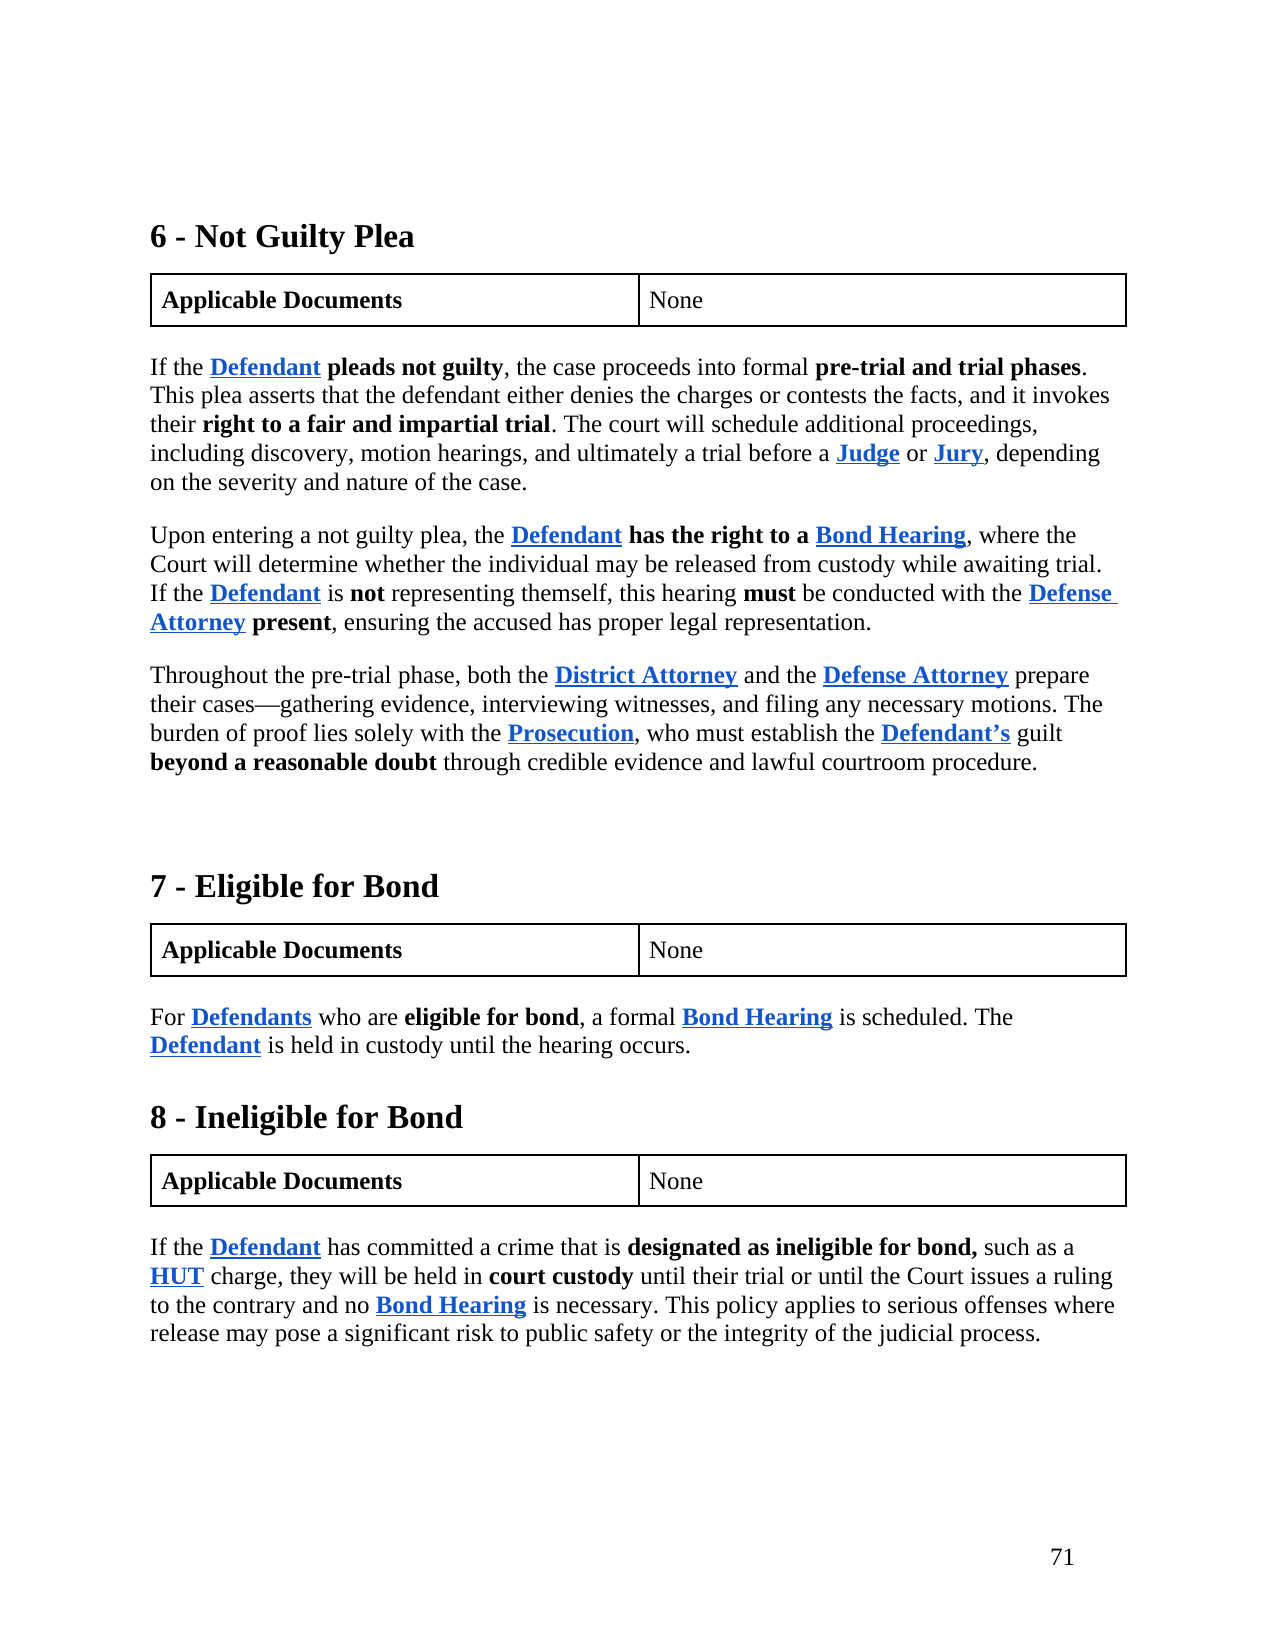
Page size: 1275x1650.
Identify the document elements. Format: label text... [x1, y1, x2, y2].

table_header None [640, 1156, 1125, 1205]
text For Defendants who are eligible for bond, a formal Bond Hearing is scheduled. The Defendant is held in custody until the hearing occurs. [150, 1002, 1125, 1059]
table_header Applicable Documents [152, 275, 638, 324]
table_header Applicable Documents [152, 1156, 638, 1205]
table_header Applicable Documents [152, 925, 638, 975]
text Throughout the pre-trial phase, both the District Attorney and the Defense Attorney prepare their cases—gathering evidence, interviewing witnesses, and filing any necessary motions. The burden of proof lies solely with the Prosecution, who must establish the Defendant’s guilt beyond a reasonable doubt through credible evidence and lawful courtroom procedure. [150, 660, 1125, 775]
subtitle 7 - Eligible for Bond [150, 867, 1125, 905]
table_header None [640, 275, 1125, 324]
text If the Defendant has committed a crime that is designated as ineligible for bond, such as a HUT charge, they will be held in court custody until their trial or until the Court issues a ruling to the contrary and no Bond Hearing is necessary. This policy applies to serious offenses where release may pose a significant risk to public safety or the integrity of the judicial process. [150, 1232, 1125, 1347]
table_header None [640, 925, 1125, 975]
text If the Defendant pleads not guilty, the case proceeds into formal pre-trial and trial phases. This plea asserts that the defendant either denies the charges or contests the facts, and it invokes their right to a fair and impartial trial. The court will schedule additional proceedings, including discovery, motion hearings, and ultimately a trial before a Judge or Jury, depending on the severity and nature of the case. [150, 352, 1125, 495]
subtitle 8 - Ineligible for Bond [150, 1097, 1125, 1135]
text Upon entering a not guilty plea, the Defendant has the right to a Bond Hearing, where the Court will determine whether the individual may be released from custody while awaiting trial. If the Defendant is not representing themself, this hearing must be conducted with the Defense Attorney present, ensuring the accused has proper legal representation. [150, 520, 1125, 635]
subtitle 6 - Not Guilty Plea [150, 216, 1125, 254]
